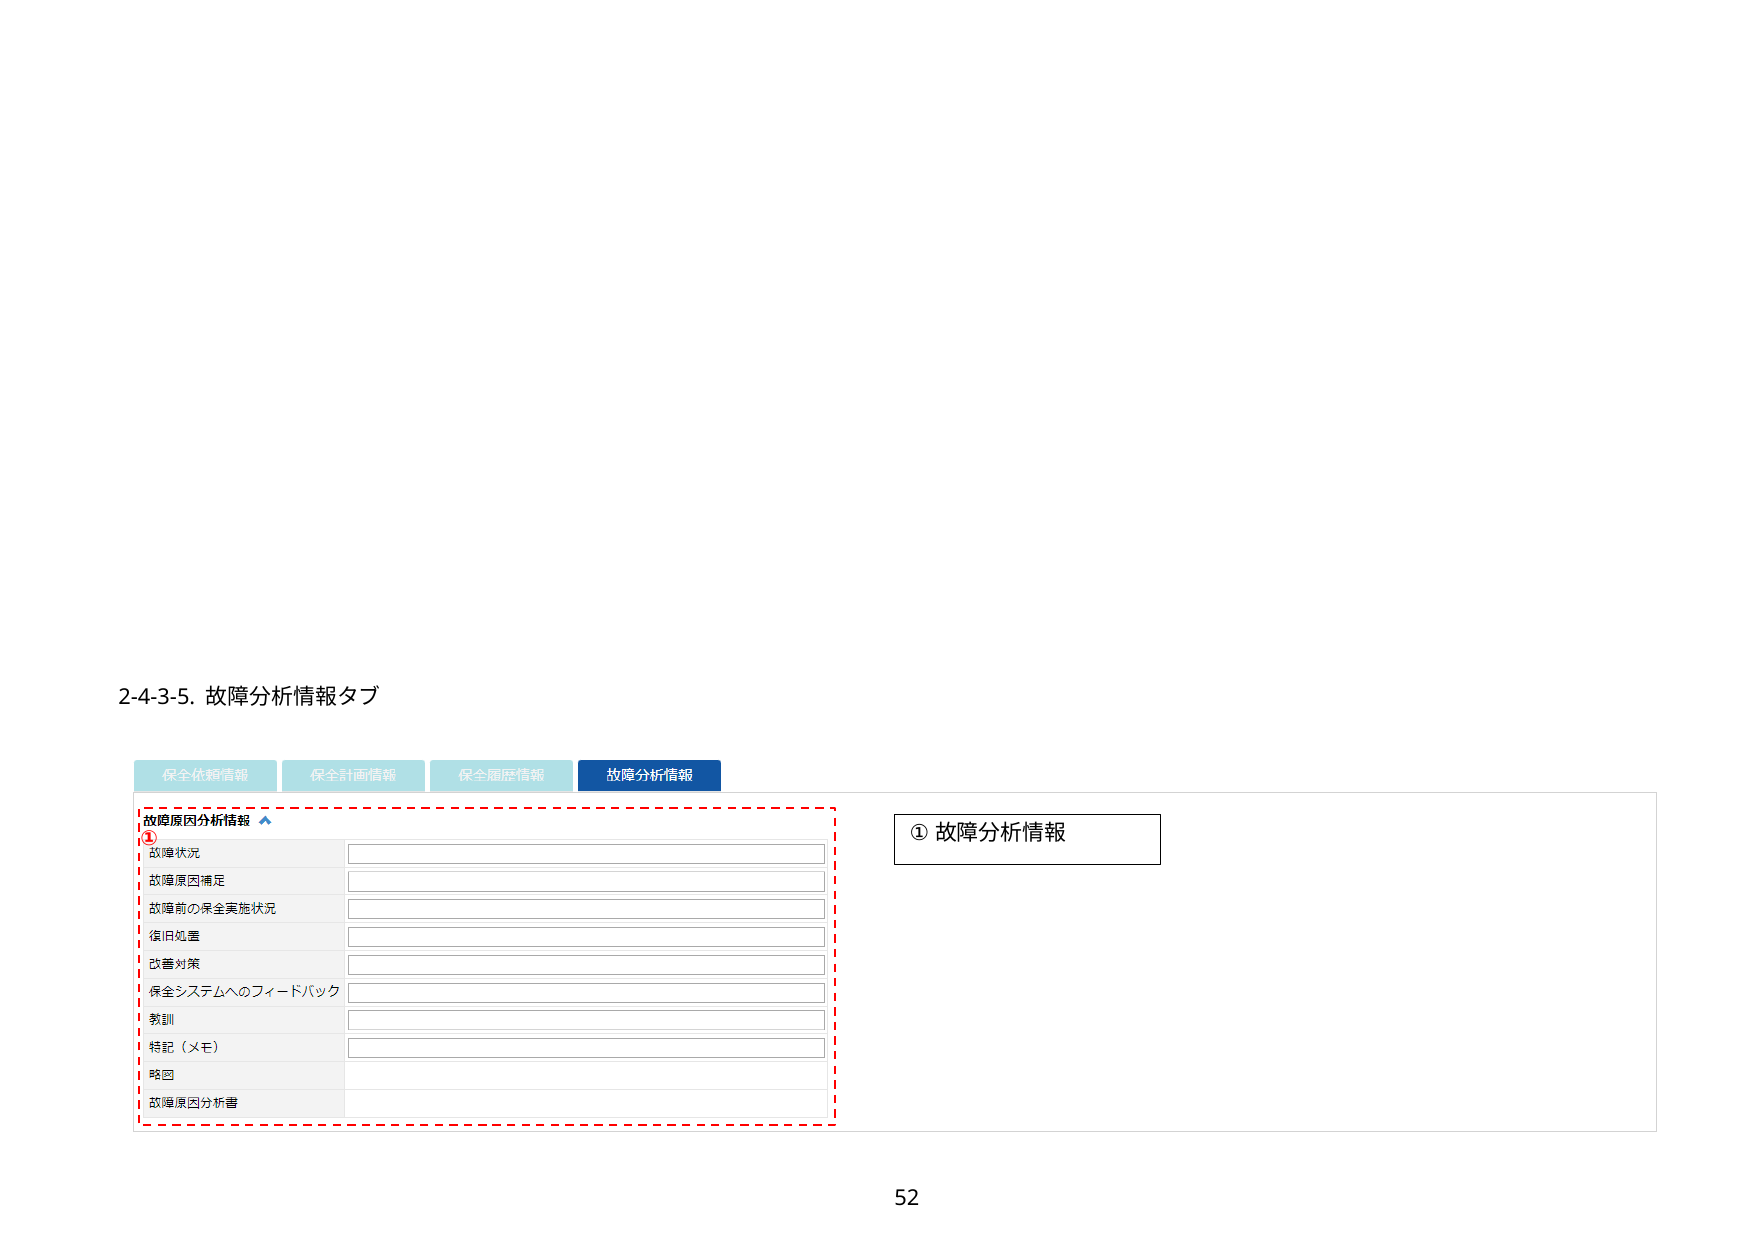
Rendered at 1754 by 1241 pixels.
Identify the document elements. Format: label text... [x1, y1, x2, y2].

subtitle 故障分析情報タブ [118, 665, 1695, 724]
picture [117, 758, 1695, 1143]
